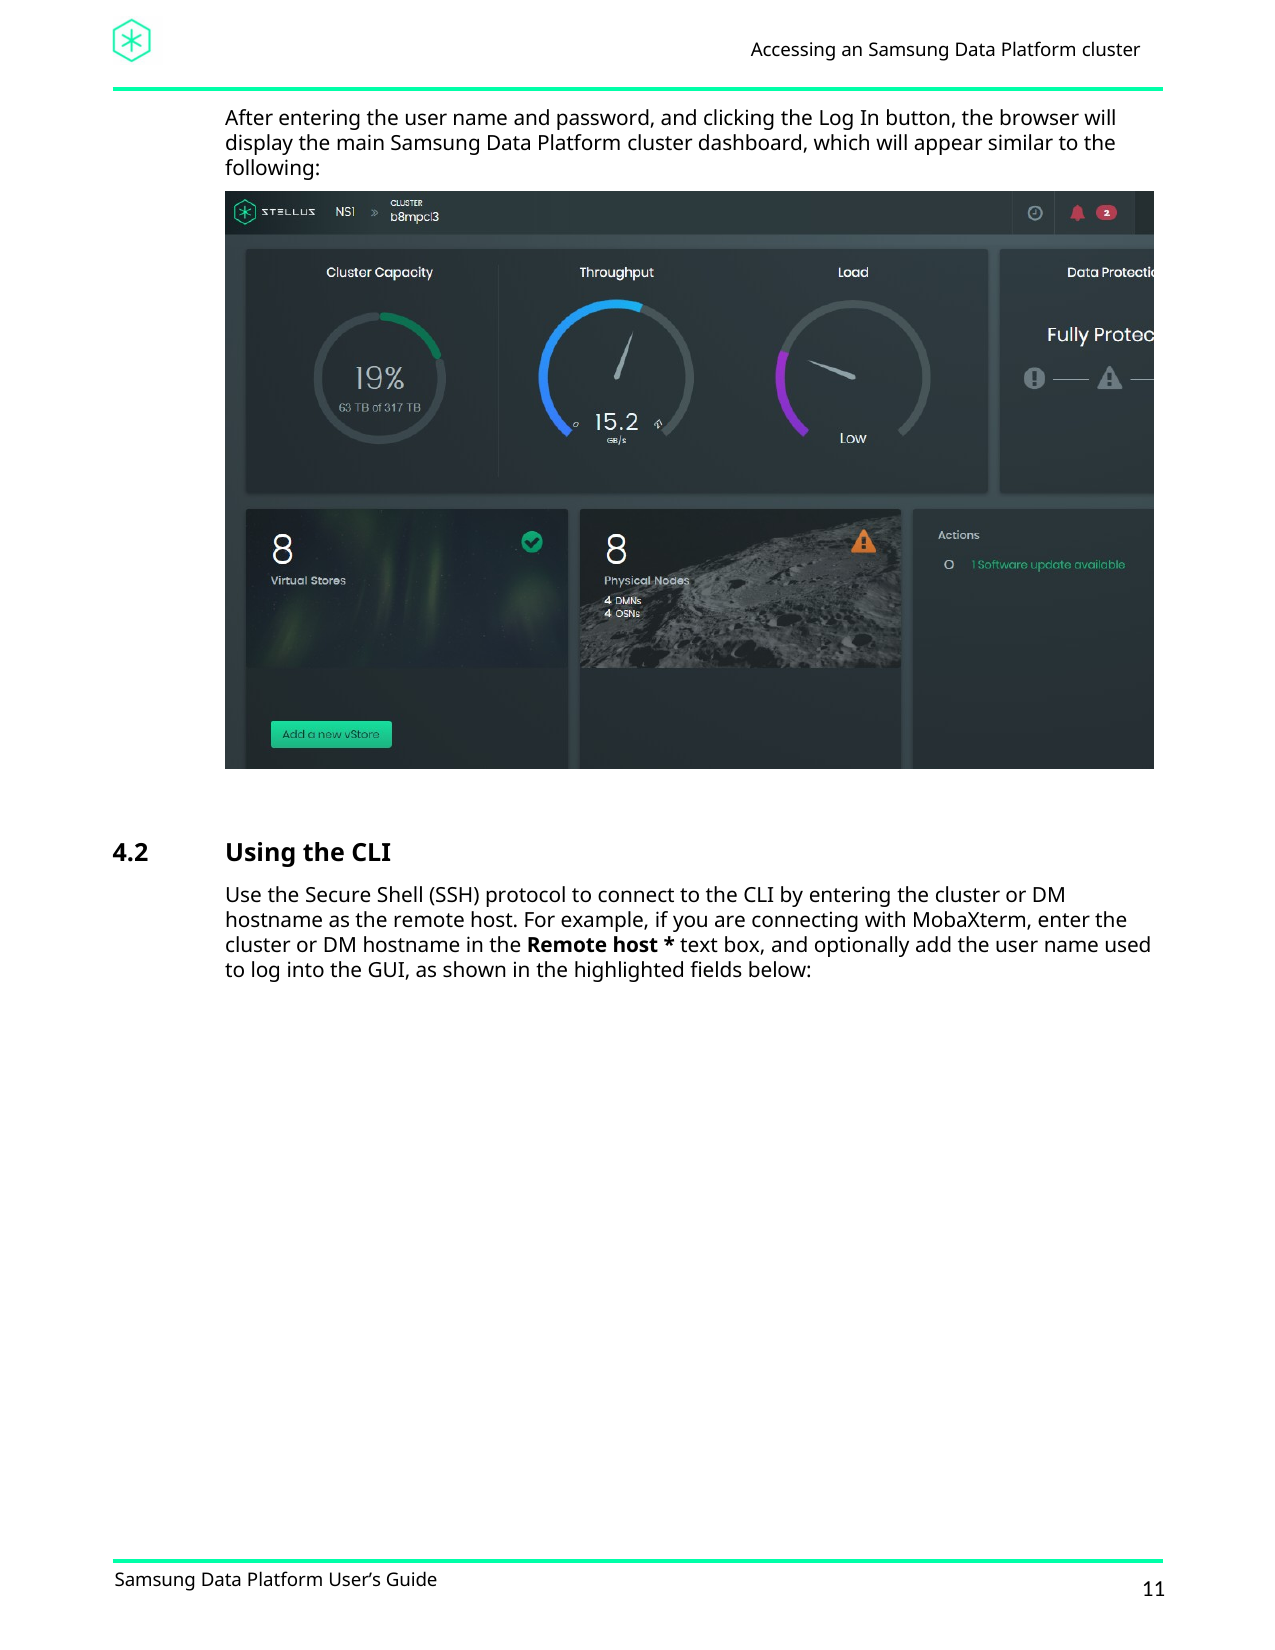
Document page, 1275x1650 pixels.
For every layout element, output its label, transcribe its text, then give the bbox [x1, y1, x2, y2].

picture [112, 16, 162, 65]
picture [225, 191, 1154, 769]
text After entering the user name and password, and clicking the Log In button, the browser will display the main Samsung Data Platform cluster dashboard, which will appear similar to the following: [225, 105, 1156, 180]
subtitle Using the CLI [112, 835, 1175, 869]
text Use the Secure Shell (SSH) protocol to connect to the CLI by entering the cluster or DM hostname as the remote host. For example, if you are connecting with MobaXterm, enter the cluster or DM hostname in the Remote host * text box, and optionally add the user name used to log into the GUI, as shown in the highlighted fields below: [225, 882, 1156, 982]
